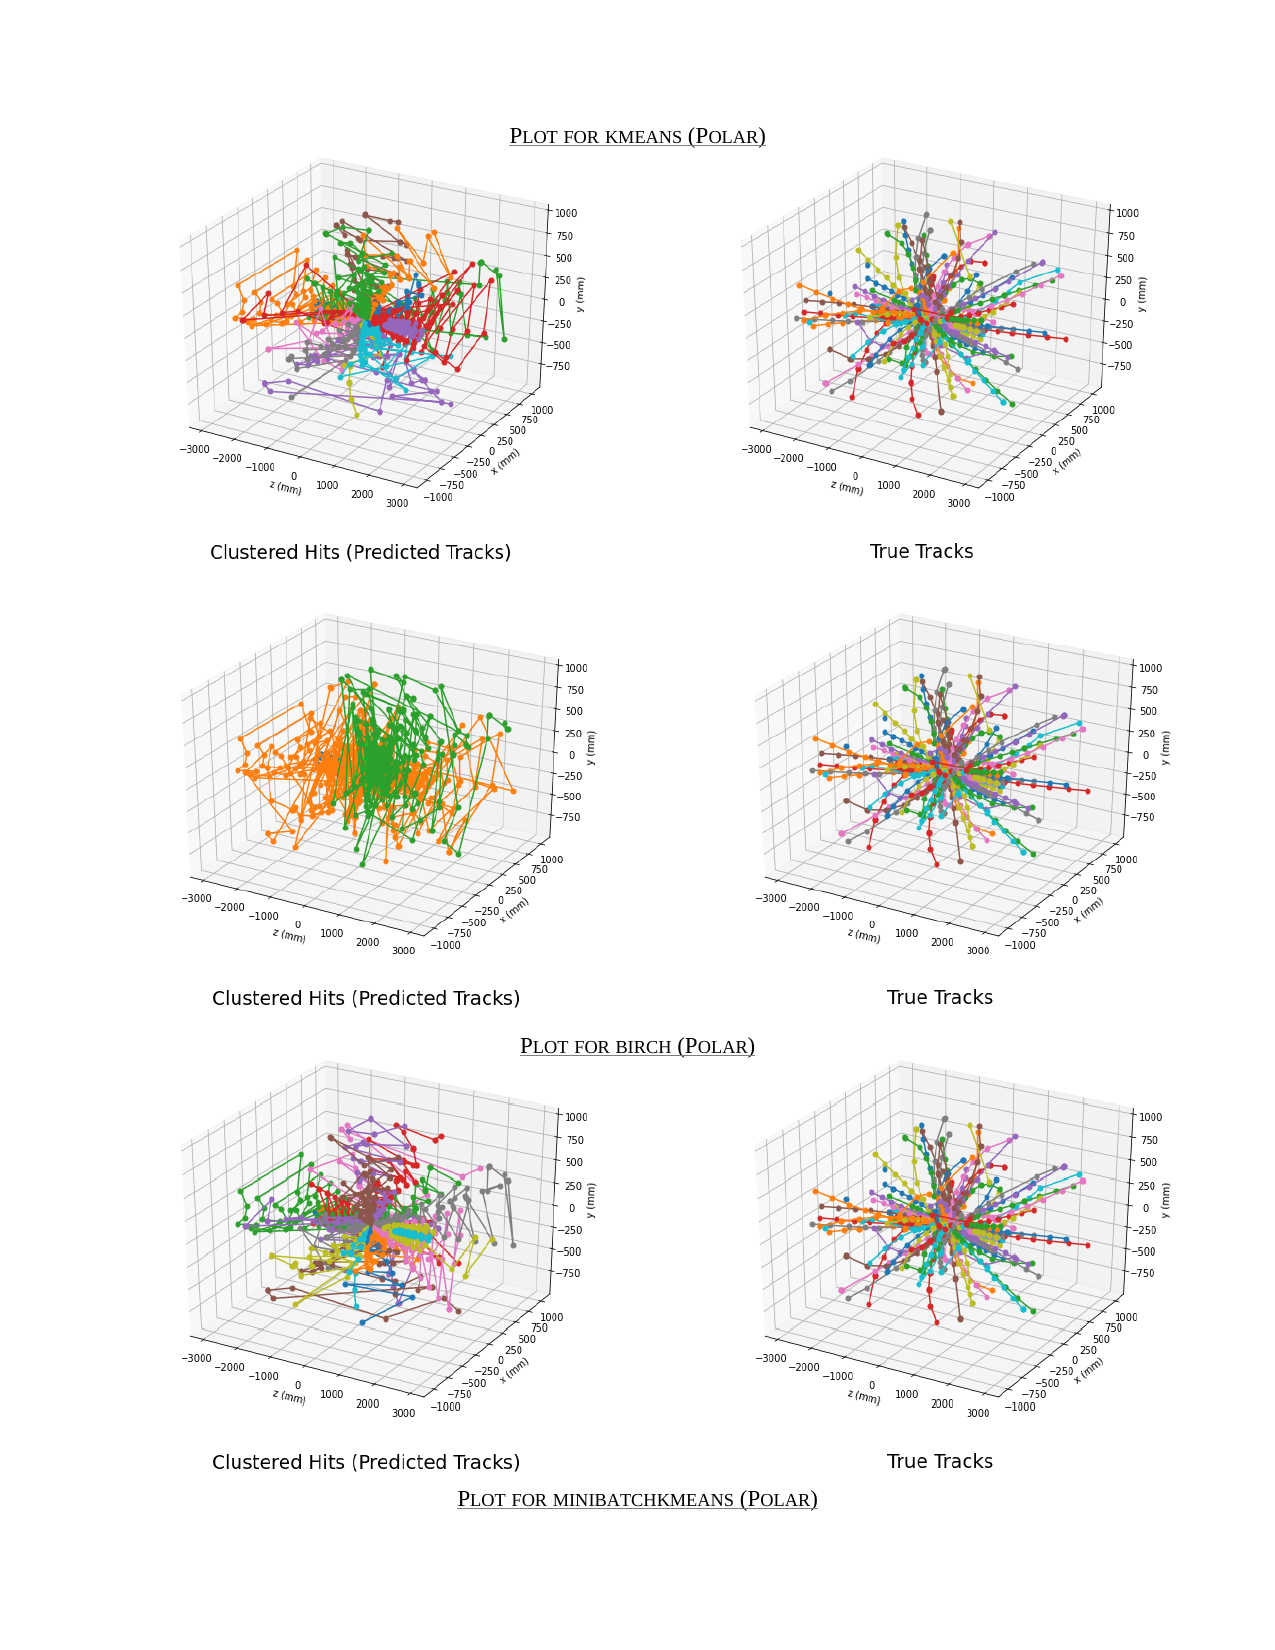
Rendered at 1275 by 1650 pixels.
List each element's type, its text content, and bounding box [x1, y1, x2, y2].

picture [120, 1059, 1185, 1480]
text Plot for birch (Polar) [120, 1014, 1155, 1058]
picture [120, 611, 1185, 1014]
picture [121, 156, 1162, 568]
text Plot for kmeans (Polar) [120, 122, 1155, 148]
text Plot for minibatchkmeans (Polar) [120, 1480, 1155, 1512]
